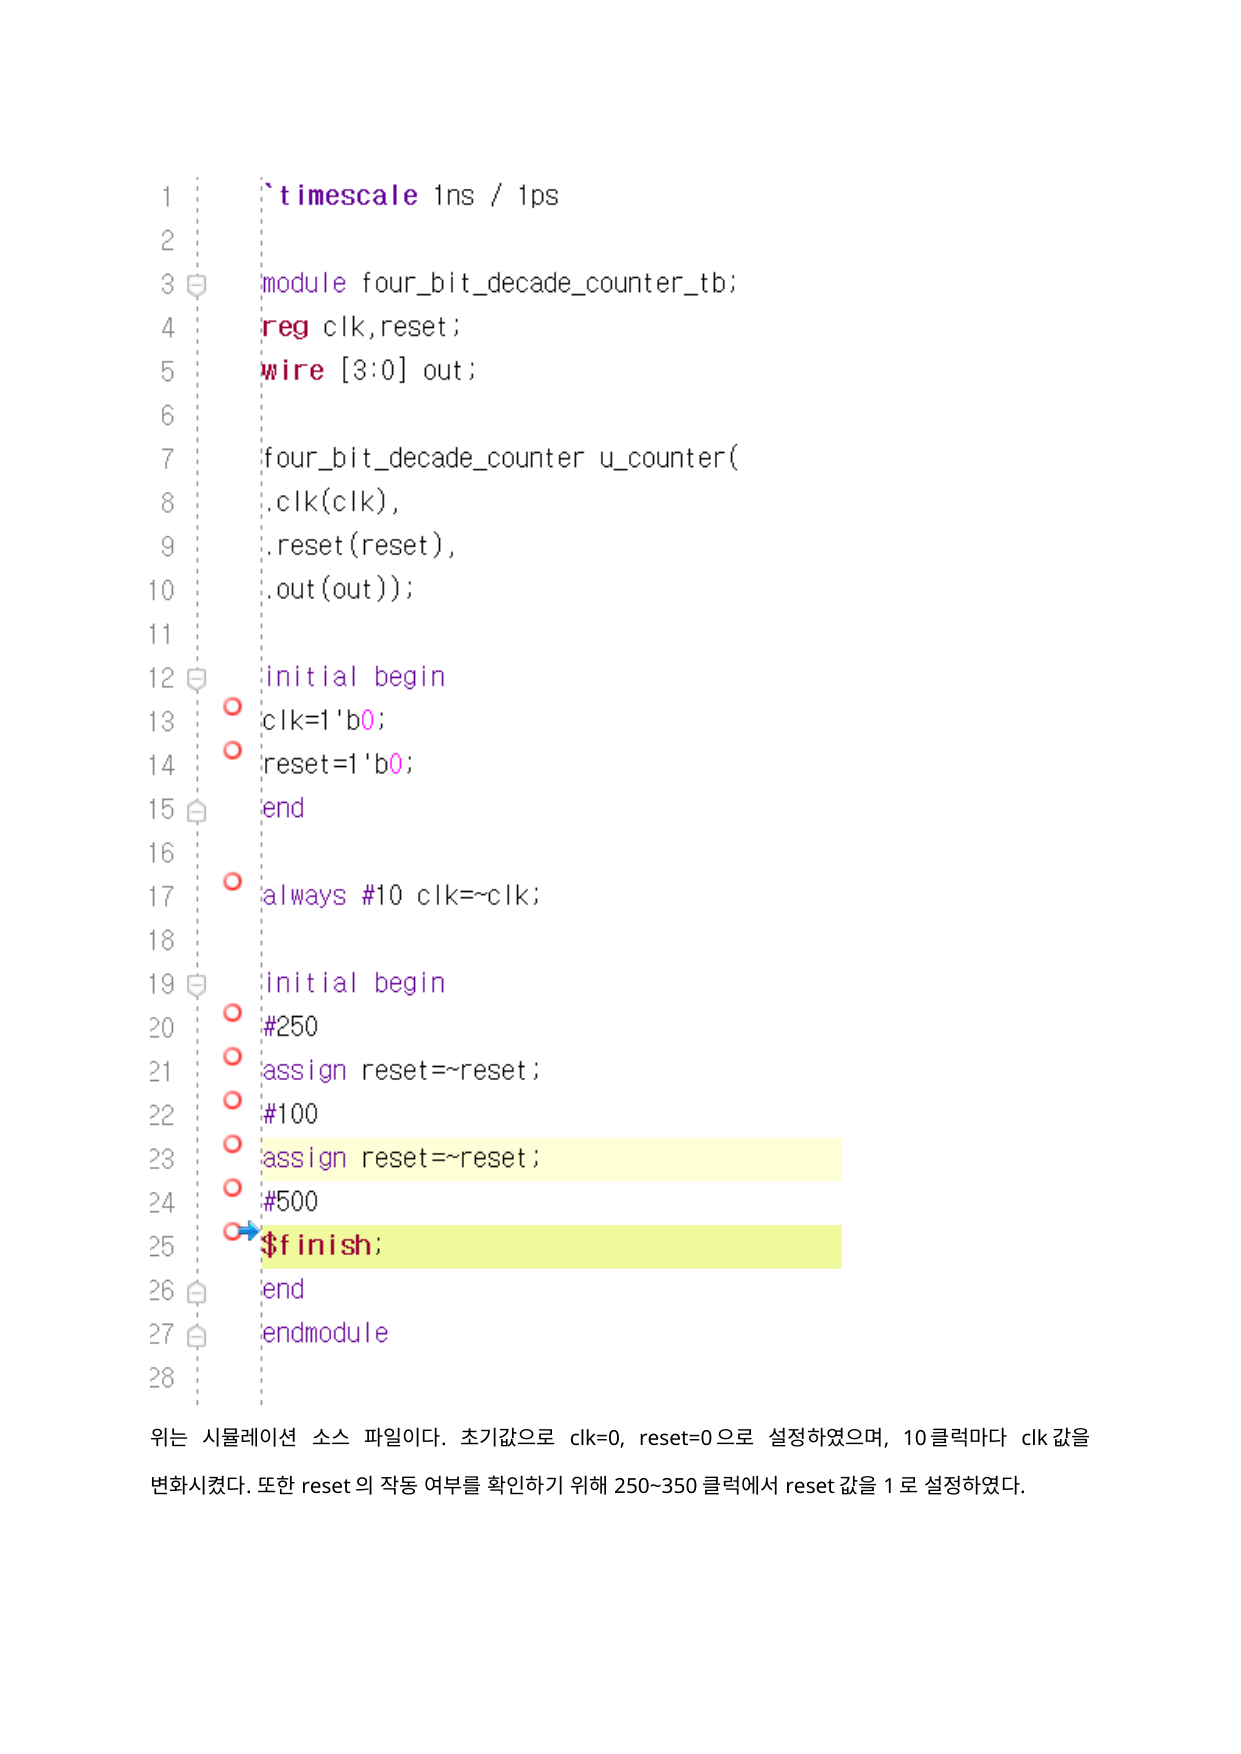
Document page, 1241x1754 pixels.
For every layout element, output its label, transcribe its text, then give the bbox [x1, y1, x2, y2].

picture [150, 177, 842, 1405]
text 위는 시뮬레이션 소스 파일이다. 초기값으로 clk=0, reset=0으로 설정하였으며, 10클럭마다 clk값을 변화시켰다. 또한 reset의 작동 여부를 확인하기 위해 250~350 클럭에서 reset값을 1로 설정하였다. [150, 1421, 1090, 1500]
